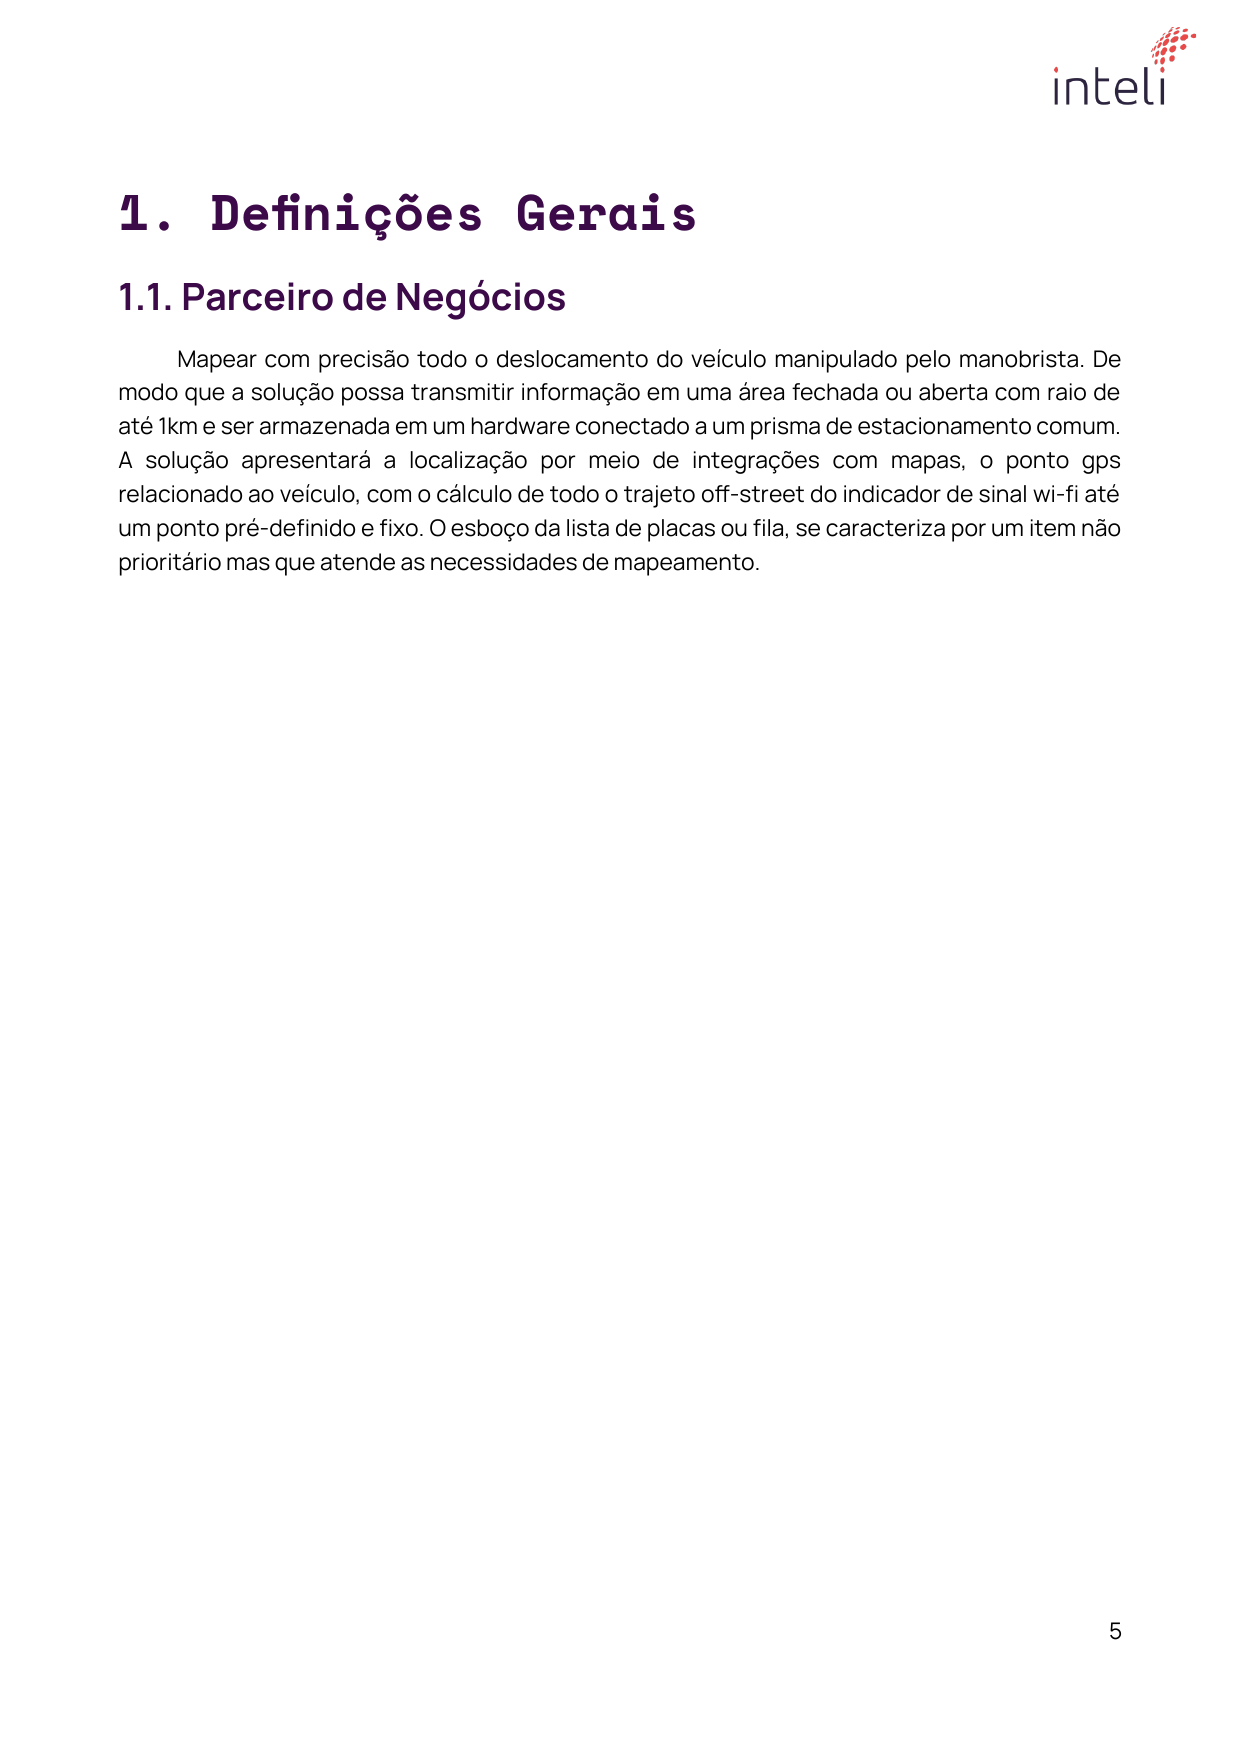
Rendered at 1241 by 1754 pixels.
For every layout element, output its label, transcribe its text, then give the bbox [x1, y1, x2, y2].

picture [1054, 27, 1197, 105]
text Mapear com precisão todo o deslocamento do veículo manipulado pelo manobrista. De modo que a solução possa transmitir informação em uma área fechada ou aberta com raio de até 1km e ser armazenada em um hardware conectado a um prisma de estacionamento comum. A solução apresentará a localização por meio de integrações com mapas, o ponto gps relacionado ao veículo, com o cálculo de todo o trajeto off-street do indicador de sinal wi-fi até um ponto pré-definido e fixo. O esboço da lista de placas ou fila, se caracteriza por um item não prioritário mas que atende as necessidades de mapeamento. [118, 342, 1122, 577]
subtitle 1.1. Parceiro de Negócios [118, 271, 1122, 322]
subtitle 1. Definições Gerais [118, 174, 1122, 248]
